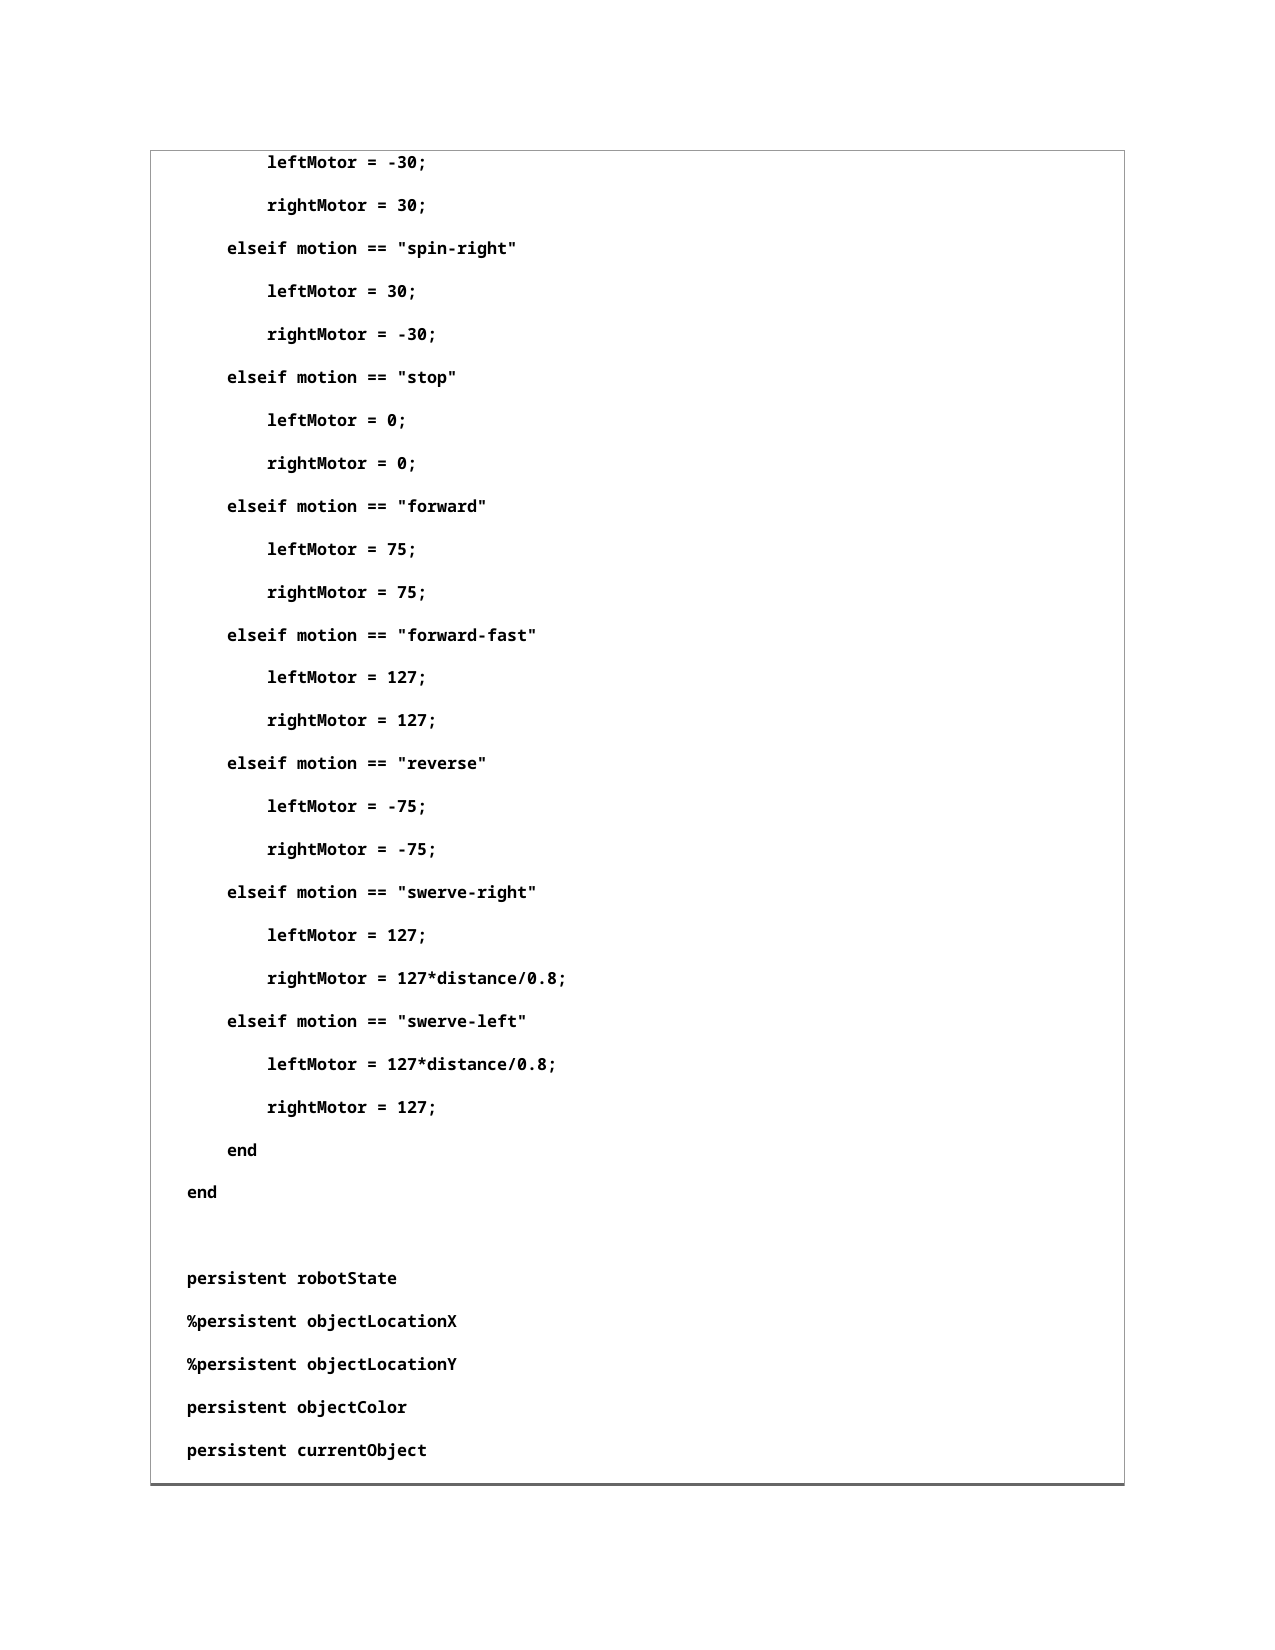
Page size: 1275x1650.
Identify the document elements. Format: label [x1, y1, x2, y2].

table_header [151, 151, 1124, 1482]
